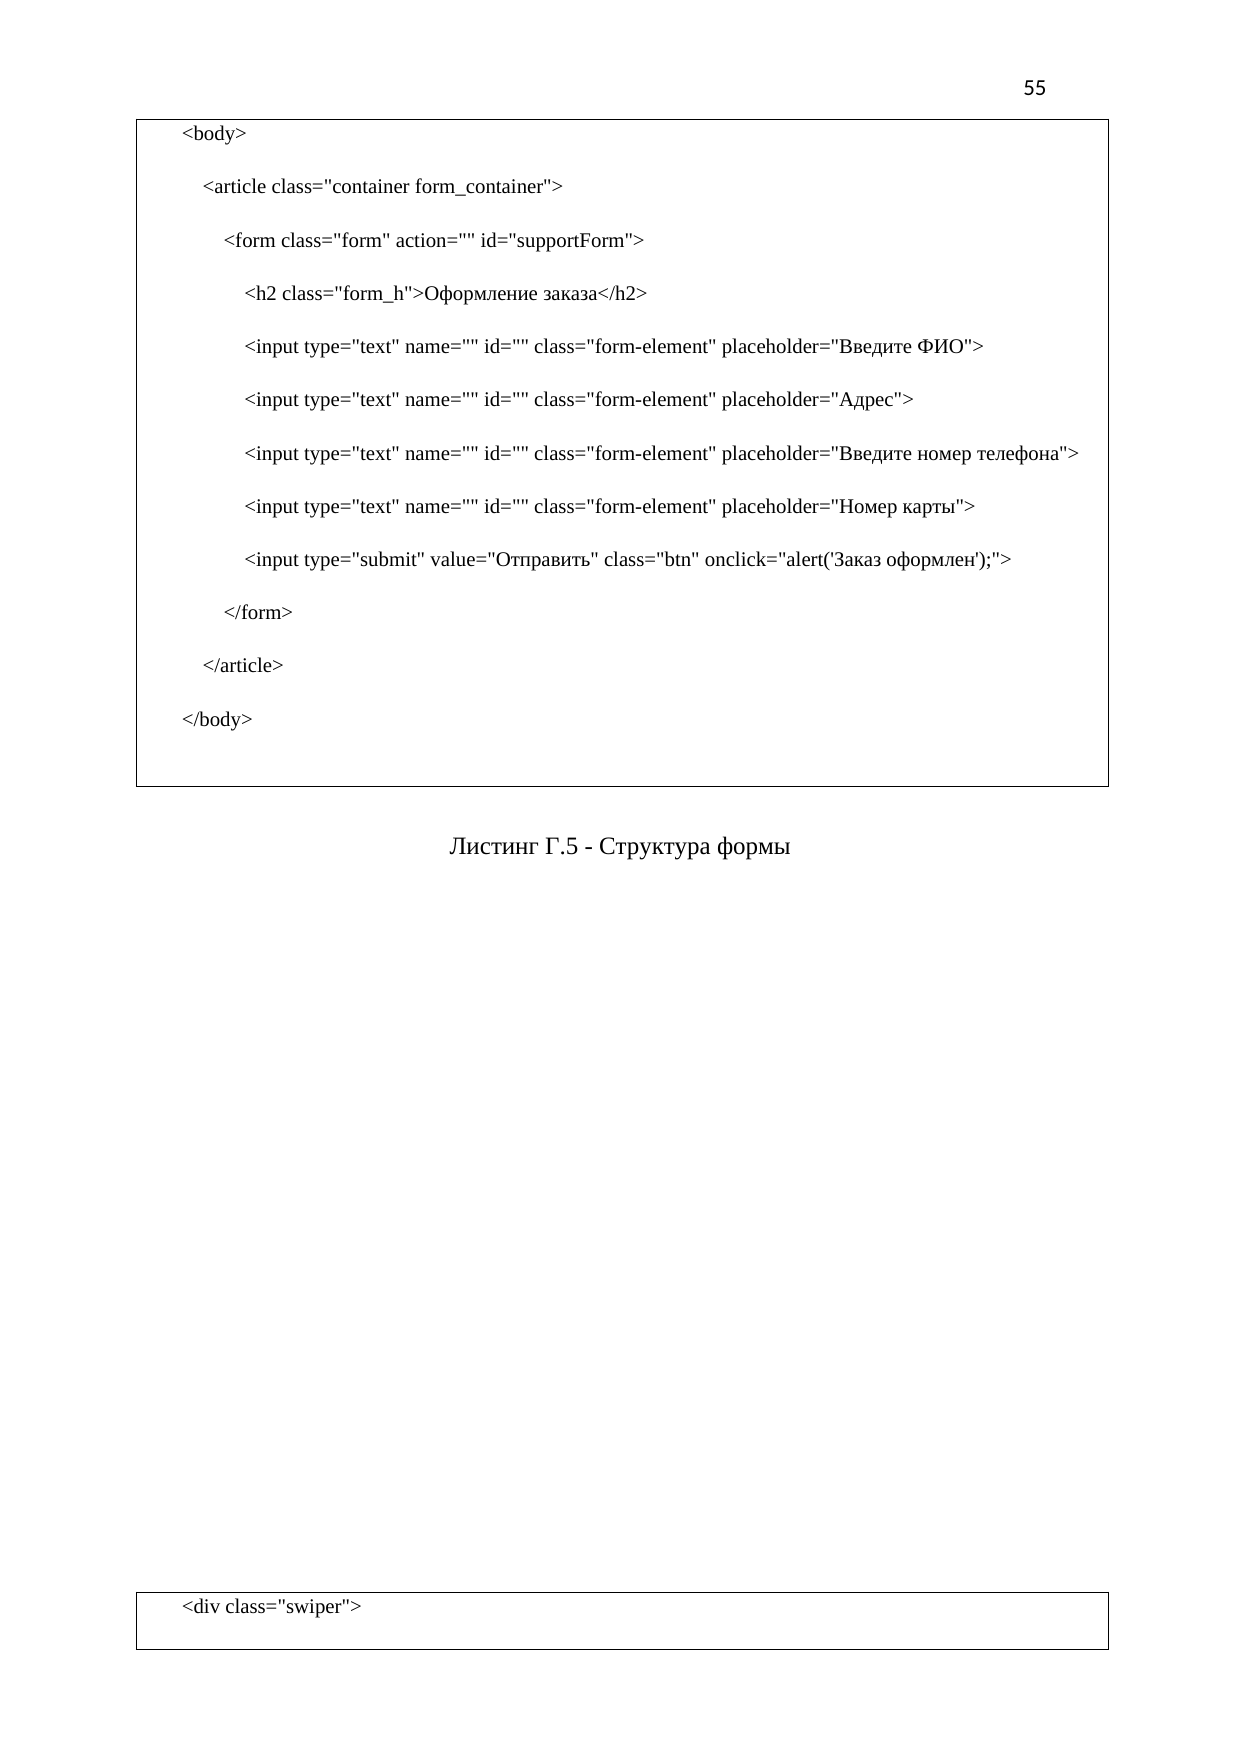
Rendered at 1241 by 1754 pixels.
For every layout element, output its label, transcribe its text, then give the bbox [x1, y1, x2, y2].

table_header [137, 1593, 1108, 1649]
text Листинг Г.5 - Структура формы [136, 831, 1104, 860]
table_header <body> <article class="container form_container"> <form class="form" action="" id="supportForm"> <h2 class="form_h">Оформление заказа</h2> <input type="text" name="" id="" class="form-element" placeholder="Введите ФИО"> <input type="text" name="" id="" class="form-element" placeholder="Адрес"> <input type="text" name="" id="" class="form-element" placeholder="Введите номер телефона"> <input type="text" name="" id="" class="form-element" placeholder="Номер карты"> <input type="submit" value="Отправить" class="btn" onclick="alert('Заказ оформлен');"> </form> </article> </body> [137, 120, 1108, 786]
